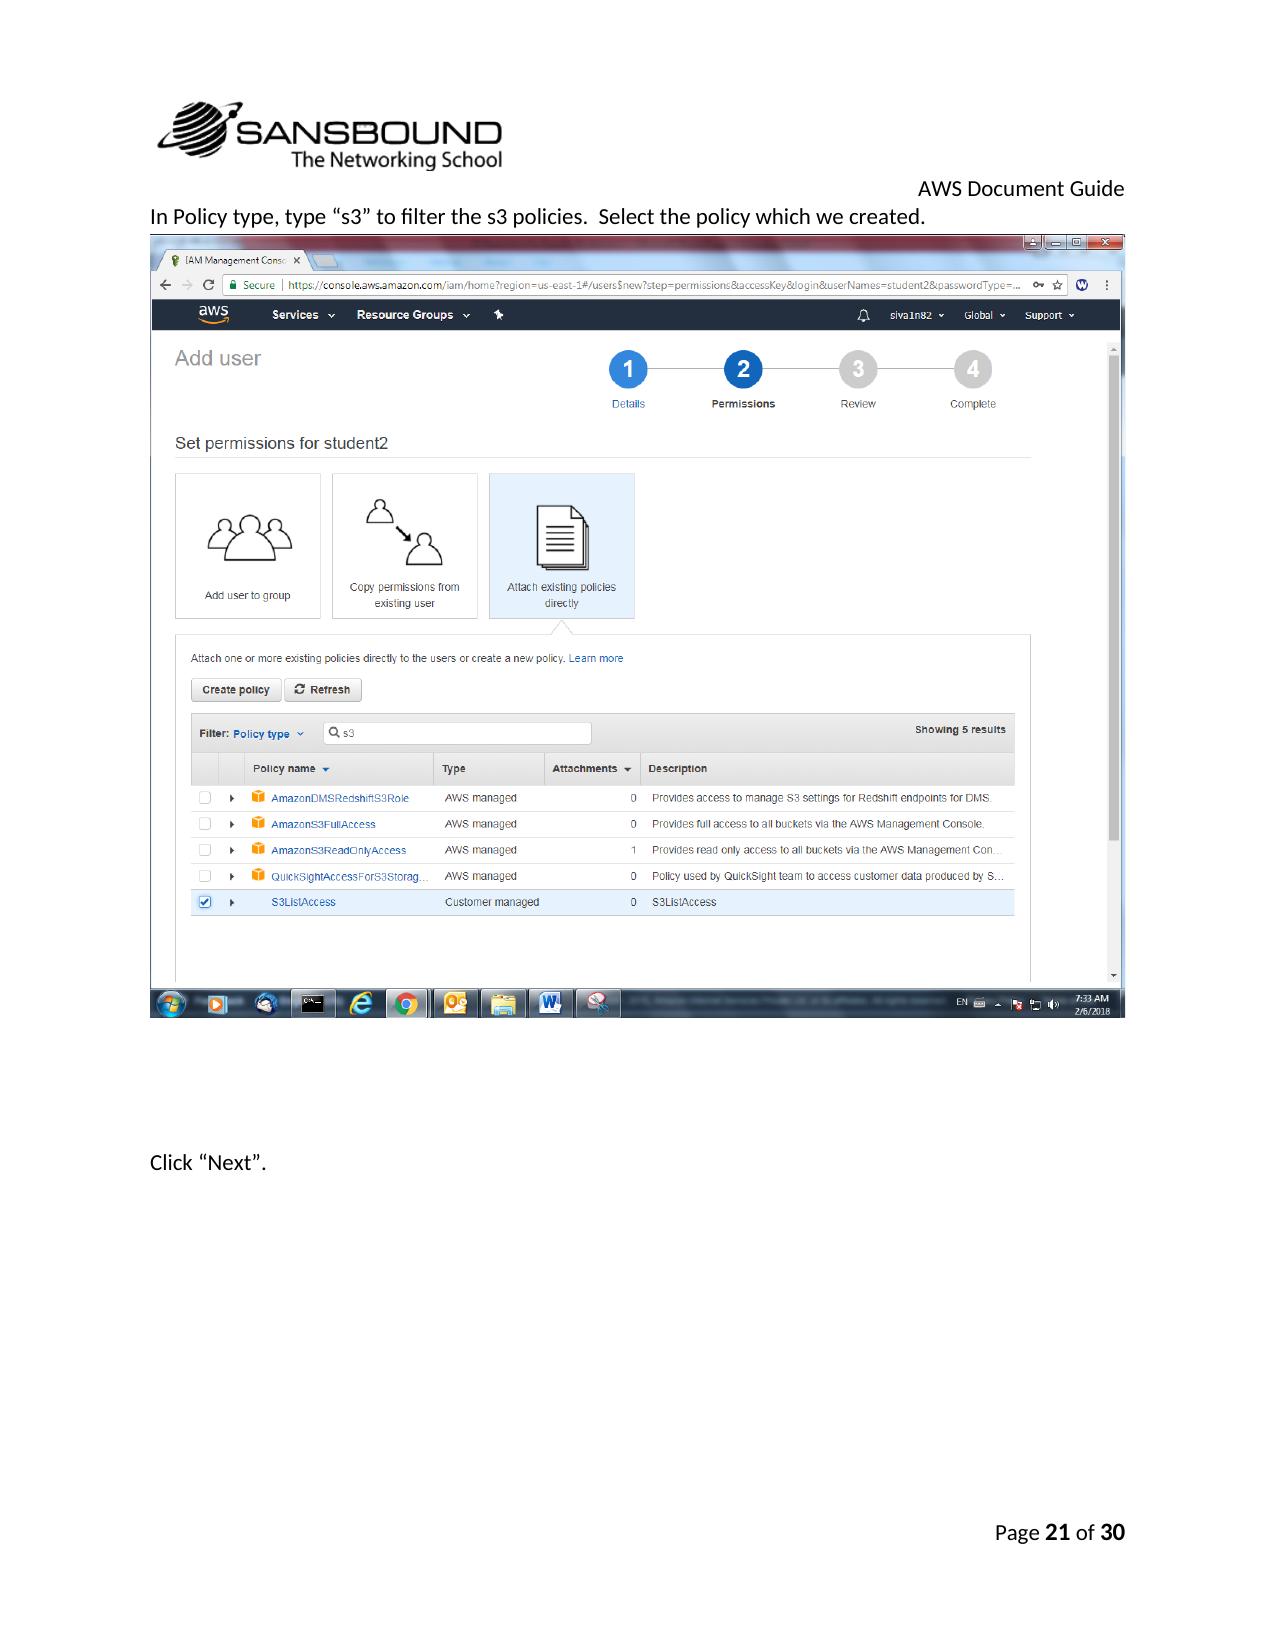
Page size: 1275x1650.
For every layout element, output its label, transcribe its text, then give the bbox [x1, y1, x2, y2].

picture [150, 234, 1125, 1018]
text Click “Next”. [150, 1148, 1125, 1176]
text In Policy type, type “s3” to filter the s3 policies. Select the policy which we created. [150, 202, 1125, 234]
picture [150, 75, 514, 197]
